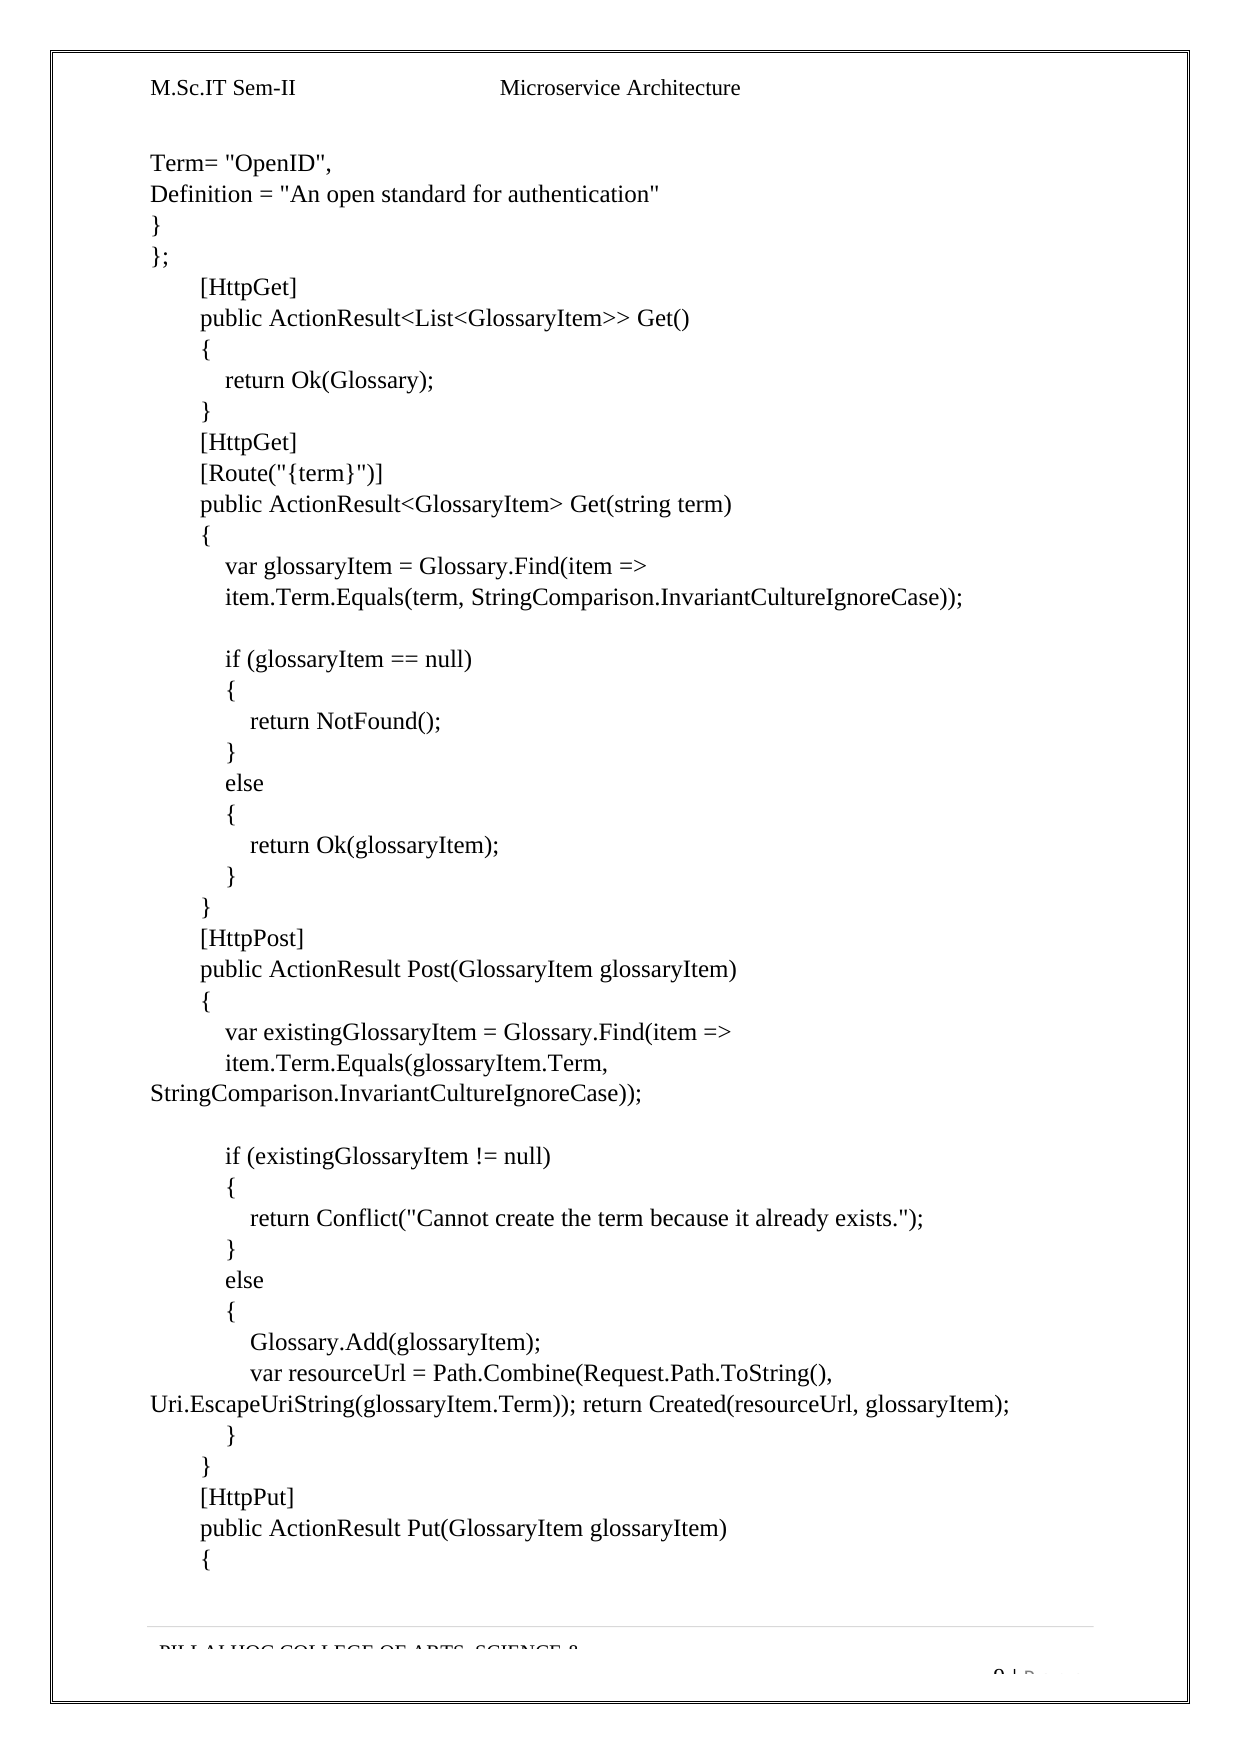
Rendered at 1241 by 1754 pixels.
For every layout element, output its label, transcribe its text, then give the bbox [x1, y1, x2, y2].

text } [150, 210, 1132, 239]
text public ActionResult<GlossaryItem> Get(string term) [200, 489, 1132, 518]
text if (glossaryItem == null) [225, 644, 1132, 673]
text public ActionResult<List<GlossaryItem>> Get() [200, 303, 1132, 332]
text } [225, 861, 1132, 890]
text return NotFound(); [250, 706, 1132, 735]
text Definition = "An open standard for authentication" [150, 179, 1132, 208]
text { [225, 1172, 1132, 1201]
text } [200, 892, 1132, 921]
text { [225, 1296, 1132, 1325]
text item.Term.Equals(term, StringComparison.InvariantCultureIgnoreCase)); [225, 582, 1132, 611]
text [HttpPost] [200, 923, 1132, 952]
text [HttpGet] [200, 272, 1132, 301]
text } [200, 1451, 1132, 1480]
text { [200, 520, 1132, 549]
text else [225, 1265, 1132, 1294]
text var resourceUrl = Path.Combine(Request.Path.ToString(), Uri.EscapeUriString(glossaryItem.Term)); return Created(resourceUrl, glossaryItem); [150, 1358, 1132, 1418]
text if (existingGlossaryItem != null) [225, 1141, 1132, 1169]
text { [200, 334, 1132, 363]
text return Ok(glossaryItem); [250, 831, 1132, 859]
text } [225, 1234, 1132, 1263]
text return Ok(Glossary); [225, 365, 1132, 394]
text var existingGlossaryItem = Glossary.Find(item => item.Term.Equals(glossaryItem.Term, [225, 1017, 733, 1077]
text { [225, 676, 1132, 704]
text var glossaryItem = Glossary.Find(item => [225, 551, 1132, 580]
text { [200, 1544, 1132, 1573]
text return Conflict("Cannot create the term because it already exists."); [250, 1203, 1132, 1232]
text StringComparison.InvariantCultureIgnoreCase)); [150, 1079, 1132, 1107]
text else [225, 768, 1132, 797]
text } [225, 737, 1132, 766]
text public ActionResult Put(GlossaryItem glossaryItem) [200, 1513, 1132, 1542]
text { [225, 799, 1132, 828]
text [HttpPut] [200, 1482, 1132, 1511]
text Glossary.Add(glossaryItem); [250, 1327, 1132, 1356]
text Term= "OpenID", [150, 148, 1132, 177]
text }; [150, 241, 1132, 270]
text } [200, 396, 1132, 425]
text { [200, 986, 1132, 1014]
text public ActionResult Post(GlossaryItem glossaryItem) [200, 954, 1132, 983]
text } [225, 1420, 1132, 1449]
text [HttpGet] [Route("{term}")] [200, 427, 385, 487]
